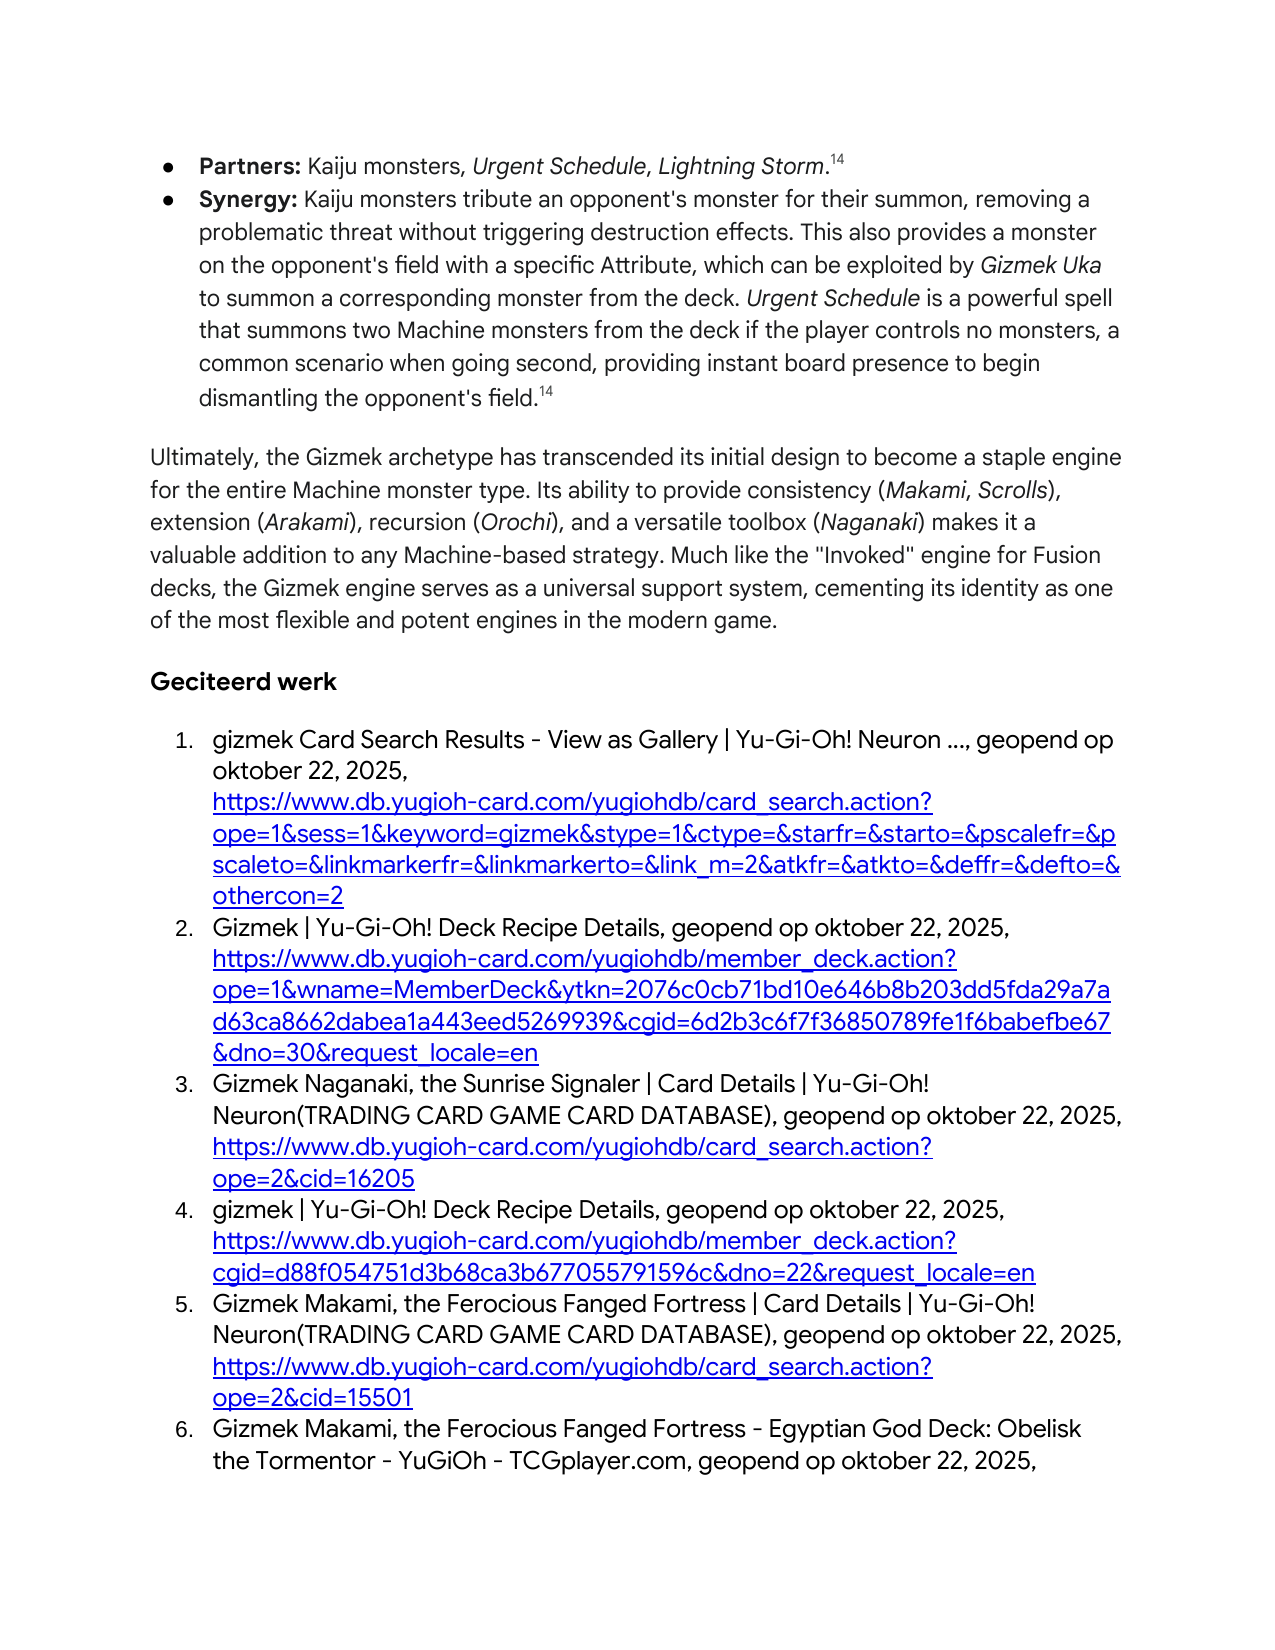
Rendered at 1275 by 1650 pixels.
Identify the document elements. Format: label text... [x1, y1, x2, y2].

list Gizmek | Yu-Gi-Oh! Deck Recipe Details, geopend op oktober 22, 2025, https://www.db.yugioh-card.com/yugiohdb/member_deck.action?ope=1&wname=MemberDeck&ytkn=2076c0cb71bd10e646b8b203dd5fda29a7ad63ca8662dabea1a443eed5269939&cgid=6d2b3c6f7f36850789fe1f6babefbe67&dno=30&request_locale=en [175, 912, 1125, 1069]
list gizmek Card Search Results - View as Gallery | Yu-Gi-Oh! Neuron ..., geopend op oktober 22, 2025, https://www.db.yugioh-card.com/yugiohdb/card_search.action?ope=1&sess=1&keyword=gizmek&stype=1&ctype=&starfr=&starto=&pscalefr=&pscaleto=&linkmarkerfr=&linkmarkerto=&link_m=2&atkfr=&atkto=&deffr=&defto=&othercon=2 [175, 724, 1125, 912]
list Gizmek Makami, the Ferocious Fanged Fortress | Card Details | Yu-Gi-Oh! Neuron(TRADING CARD GAME CARD DATABASE), geopend op oktober 22, 2025, https://www.db.yugioh-card.com/yugiohdb/card_search.action?ope=2&cid=15501 [175, 1288, 1125, 1414]
list gizmek | Yu-Gi-Oh! Deck Recipe Details, geopend op oktober 22, 2025, https://www.db.yugioh-card.com/yugiohdb/member_deck.action?cgid=d88f054751d3b68ca3b677055791596c&dno=22&request_locale=en [175, 1194, 1125, 1288]
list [175, 1414, 1125, 1476]
subtitle Geciteerd werk [150, 666, 1125, 697]
text Ultimately, the Gizmek archetype has transcended its initial design to become a staple engine for the entire Machine monster type. Its ability to provide consistency (Makami, Scrolls), extension (Arakami), recursion (Orochi), and a versatile toolbox (Naganaki) makes it a valuable addition to any Machine-based strategy. Much like the "Invoked" engine for Fusion decks, the Gizmek engine serves as a universal support system, cementing its identity as one of the most flexible and potent engines in the modern game. [150, 443, 1125, 635]
list Gizmek Naganaki, the Sunrise Signaler | Card Details | Yu-Gi-Oh! Neuron(TRADING CARD GAME CARD DATABASE), geopend op oktober 22, 2025, https://www.db.yugioh-card.com/yugiohdb/card_search.action?ope=2&cid=16205 [175, 1069, 1125, 1194]
list Partners: Kaiju monsters, Urgent Schedule, Lightning Storm.14 [161, 150, 1125, 181]
list Synergy: Kaiju monsters tribute an opponent's monster for their summon, removing a problematic threat without triggering destruction effects. This also provides a monster on the opponent's field with a specific Attribute, which can be exploited by Gizmek Uka to summon a corresponding monster from the deck. Urgent Schedule is a powerful spell that summons two Machine monsters from the deck if the player controls no monsters, a common scenario when going second, providing instant board presence to begin dismantling the opponent's field.14 [161, 186, 1125, 414]
